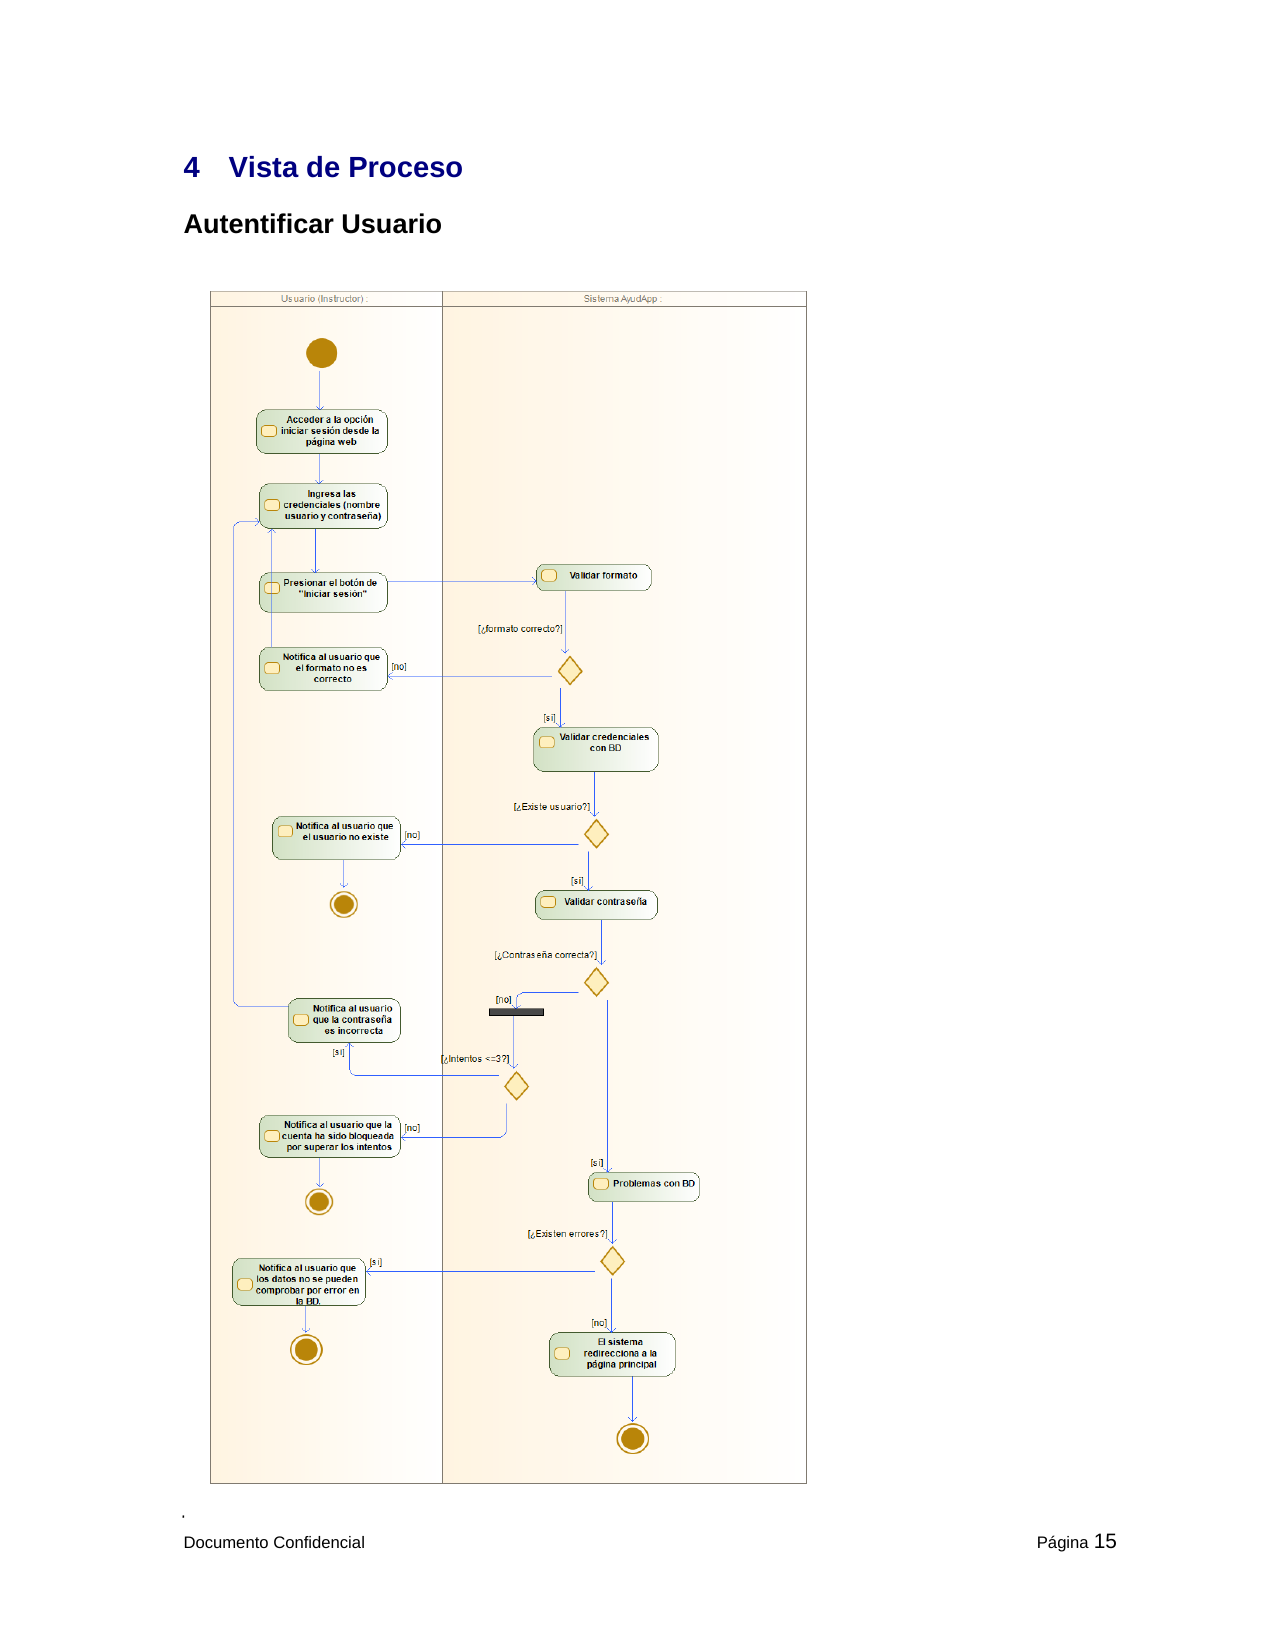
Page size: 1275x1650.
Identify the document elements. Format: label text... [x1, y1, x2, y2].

list Vista de Proceso [183, 150, 1125, 183]
picture [202, 283, 813, 1491]
text Autentificar Usuario [183, 208, 1125, 240]
